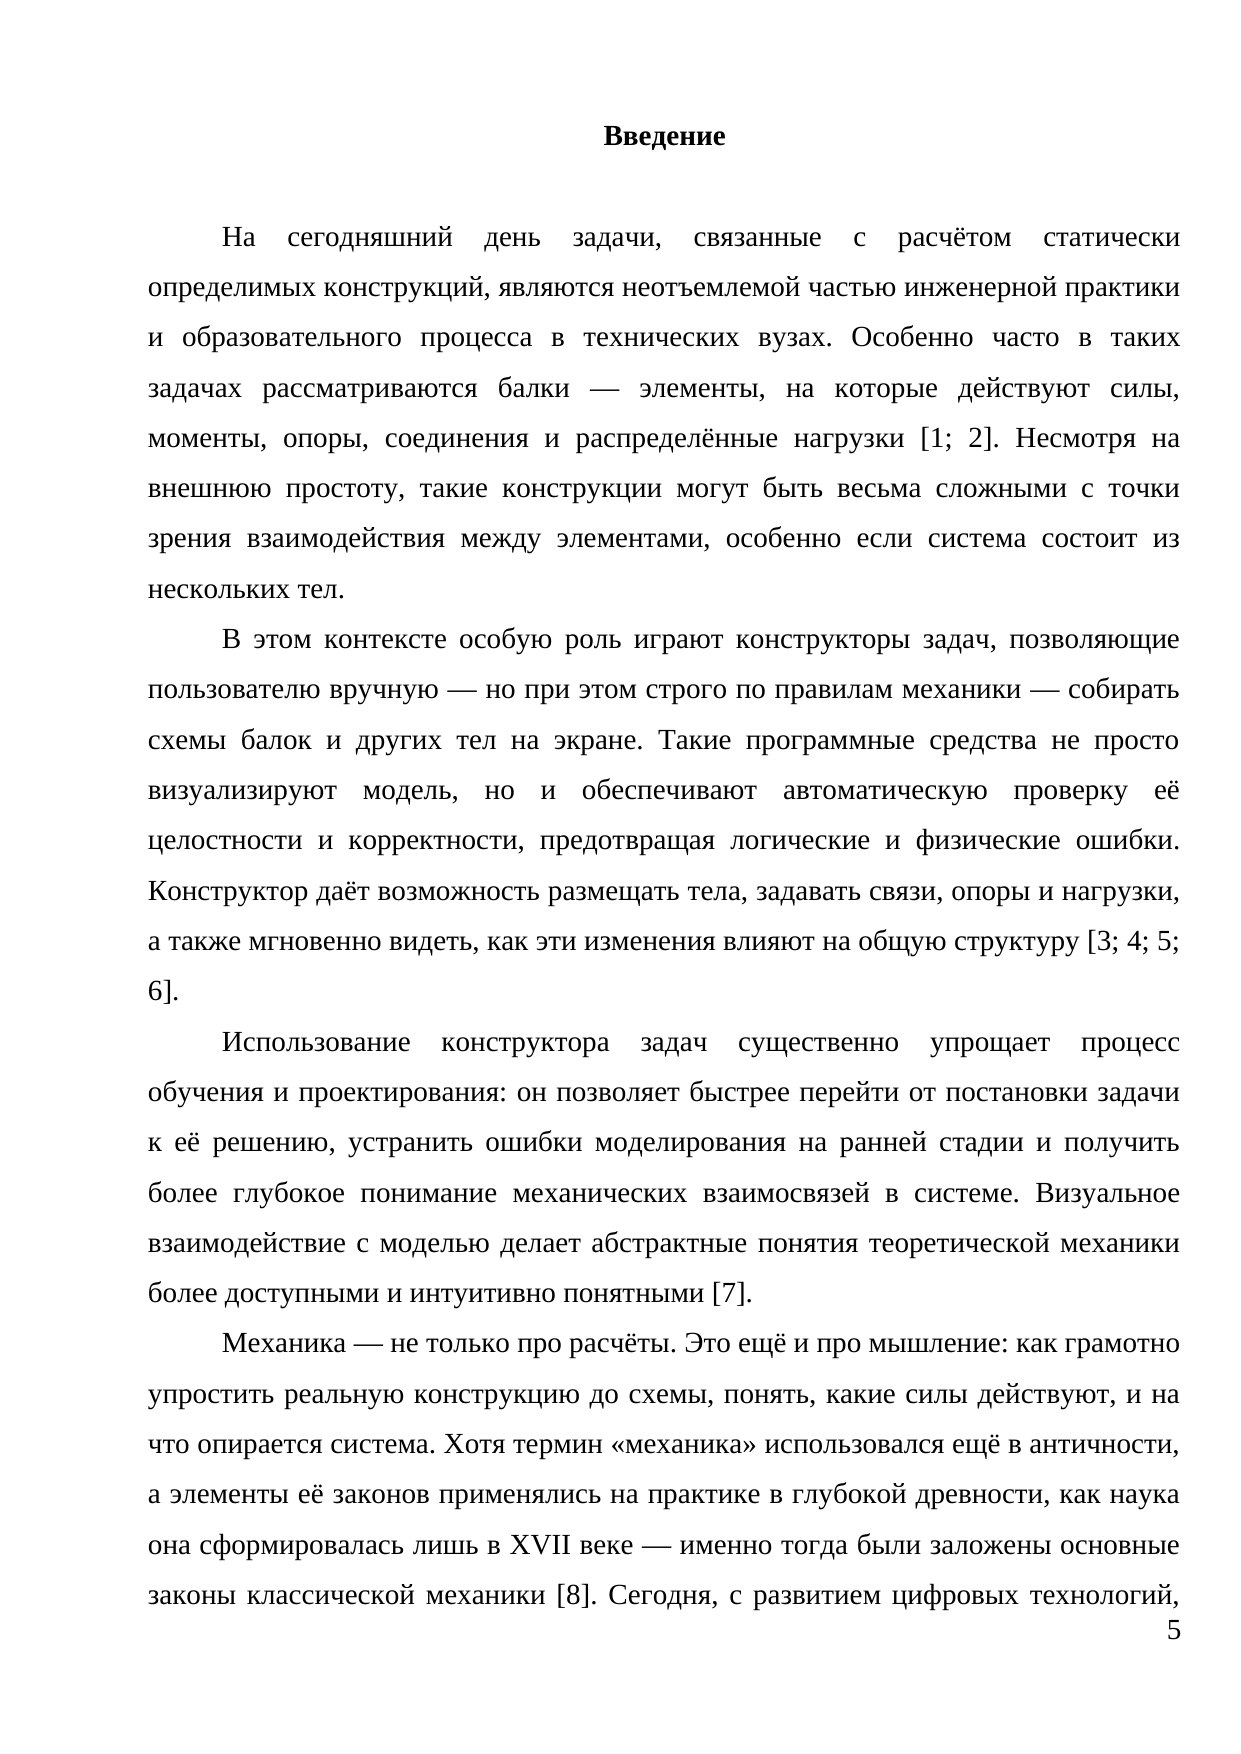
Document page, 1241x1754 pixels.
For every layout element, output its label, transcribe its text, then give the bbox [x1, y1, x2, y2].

text Использование конструктора задач существенно упрощает процесс обучения и проектирования: он позволяет быстрее перейти от постановки задачи к её решению, устранить ошибки моделирования на ранней стадии и получить более глубокое понимание механических взаимосвязей в системе. Визуальное взаимодействие с моделью делает абстрактные понятия теоретической механики более доступными и интуитивно понятными [7]. [148, 1024, 1181, 1309]
text На сегодняшний день задачи, связанные с расчётом статически определимых конструкций, являются неотъемлемой частью инженерной практики и образовательного процесса в технических вузах. Особенно часто в таких задачах рассматриваются балки — элементы, на которые действуют силы, моменты, опоры, соединения и распределённые нагрузки [1; 2]. Несмотря на внешнюю простоту, такие конструкции могут быть весьма сложными с точки зрения взаимодействия между элементами, особенно если система состоит из нескольких тел. [148, 219, 1181, 604]
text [148, 1326, 1181, 1611]
subtitle Введение [148, 118, 1181, 152]
text В этом контексте особую роль играют конструкторы задач, позволяющие пользователю вручную — но при этом строго по правилам механики — собирать схемы балок и других тел на экране. Такие программные средства не просто визуализируют модель, но и обеспечивают автоматическую проверку её целостности и корректности, предотвращая логические и физические ошибки. Конструктор даёт возможность размещать тела, задавать связи, опоры и нагрузки, а также мгновенно видеть, как эти изменения влияют на общую структуру [3; 4; 5; 6]. [148, 621, 1181, 1007]
